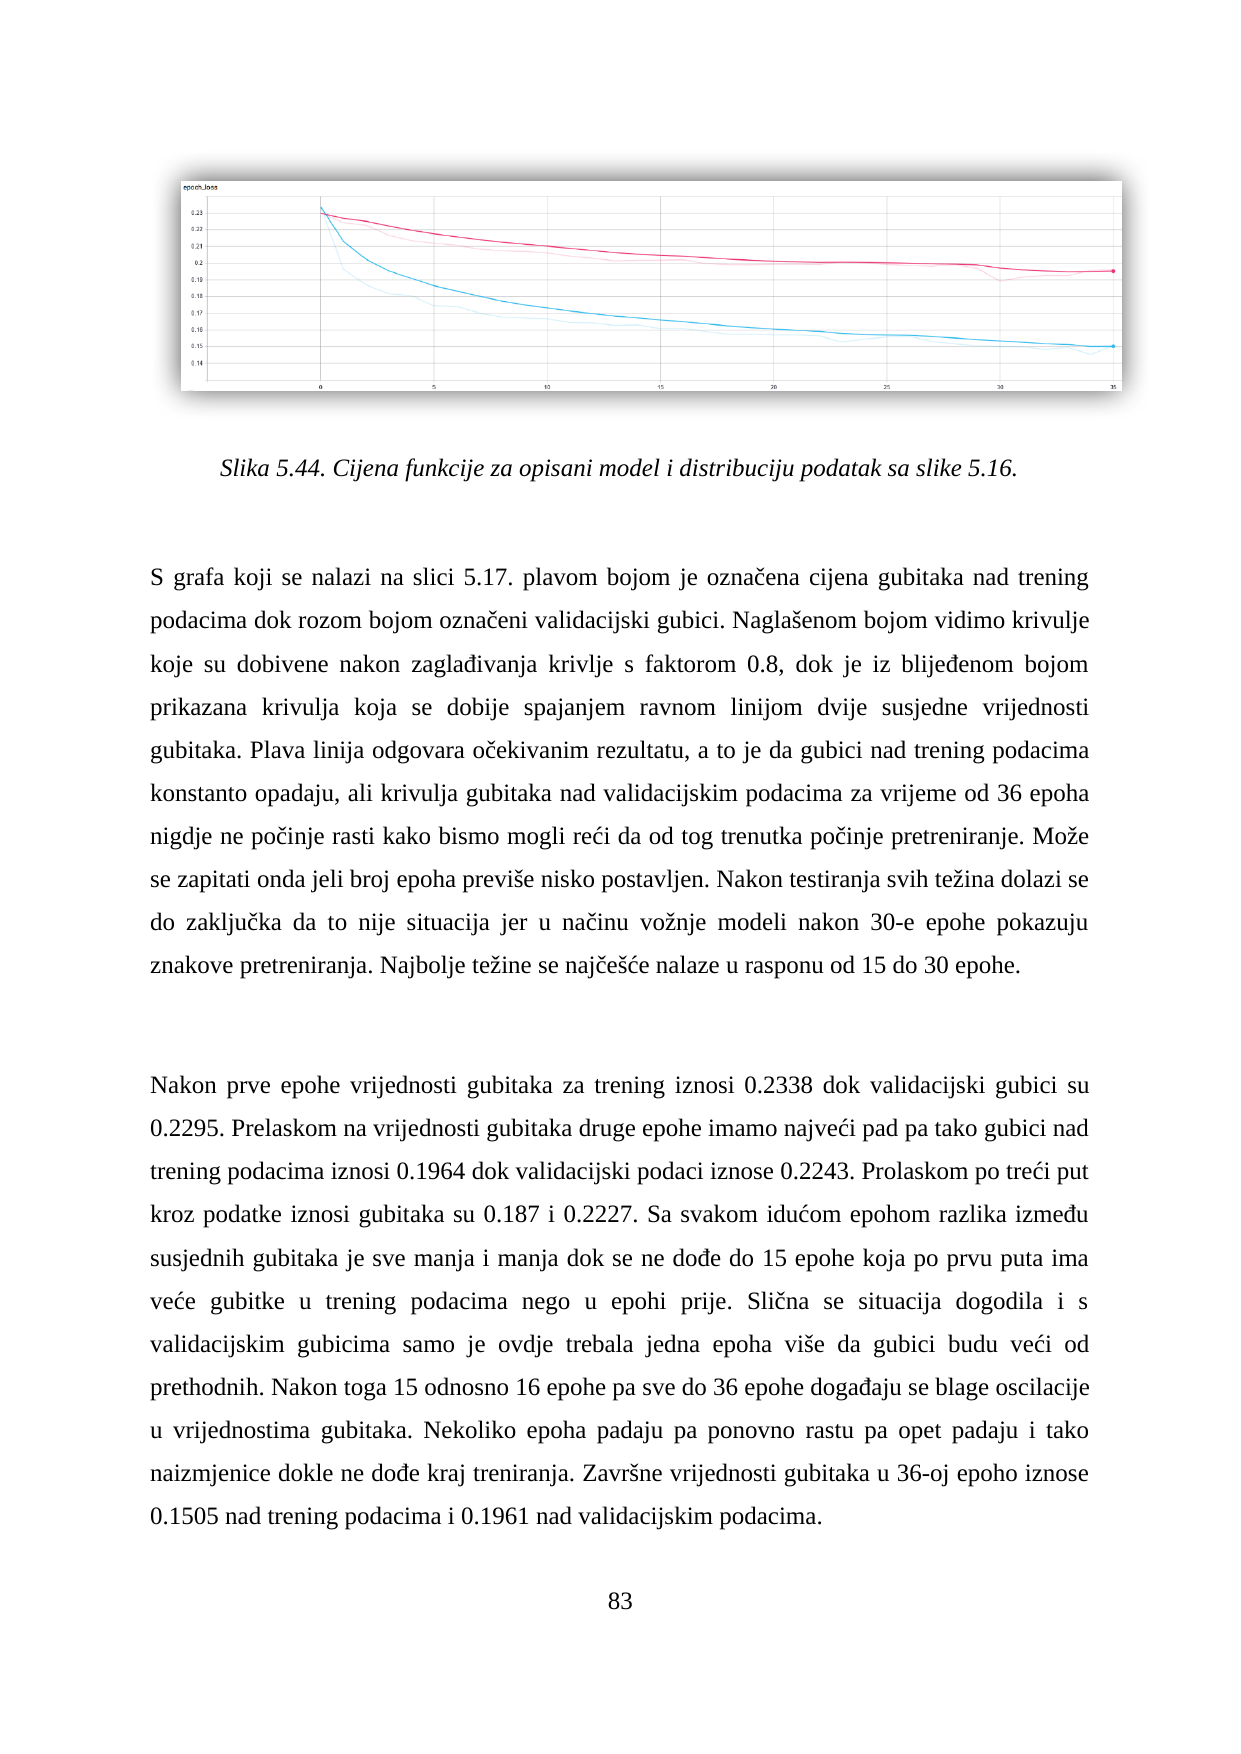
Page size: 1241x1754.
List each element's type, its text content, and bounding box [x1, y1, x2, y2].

text Nakon prve epohe vrijednosti gubitaka za trening iznosi 0.2338 dok validacijski gubici su 0.2295. Prelaskom na vrijednosti gubitaka druge epohe imamo najveći pad pa tako gubici nad trening podacima iznosi 0.1964 dok validacijski podaci iznose 0.2243. Prolaskom po treći put kroz podatke iznosi gubitaka su 0.187 i 0.2227. Sa svakom idućom epohom razlika između susjednih gubitaka je sve manja i manja dok se ne dođe do 15 epohe koja po prvu puta ima veće gubitke u trening podacima nego u epohi prije. Slična se situacija dogodila i s validacijskim gubicima samo je ovdje trebala jedna epoha više da gubici budu veći od prethodnih. Nakon toga 15 odnosno 16 epohe pa sve do 36 epohe događaju se blage oscilacije u vrijednostima gubitaka. Nekoliko epoha padaju pa ponovno rastu pa opet padaju i tako naizmjenice dokle ne dođe kraj treniranja. Završne vrijednosti gubitaka u 36-oj epoho iznose 0.1505 nad trening podacima i 0.1961 nad validacijskim podacima. [150, 1070, 1090, 1530]
picture [181, 181, 1122, 391]
text S grafa koji se nalazi na slici 5.17. plavom bojom je označena cijena gubitaka nad trening podacima dok rozom bojom označeni validacijski gubici. Naglašenom bojom vidimo krivulje koje su dobivene nakon zaglađivanja krivlje s faktorom 0.8, dok je iz blijeđenom bojom prikazana krivulja koja se dobije spajanjem ravnom linijom dvije susjedne vrijednosti gubitaka. Plava linija odgovara očekivanim rezultatu, a to je da gubici nad trening podacima konstanto opadaju, ali krivulja gubitaka nad validacijskim podacima za vrijeme od 36 epoha nigdje ne počinje rasti kako bismo mogli reći da od tog trenutka počinje pretreniranje. Može se zapitati onda jeli broj epoha previše nisko postavljen. Nakon testiranja svih težina dolazi se do zaključka da to nije situacija jer u načinu vožnje modeli nakon 30-e epohe pokazuju znakove pretreniranja. Najbolje težine se najčešće nalaze u rasponu od 15 do 30 epohe. [150, 562, 1090, 979]
